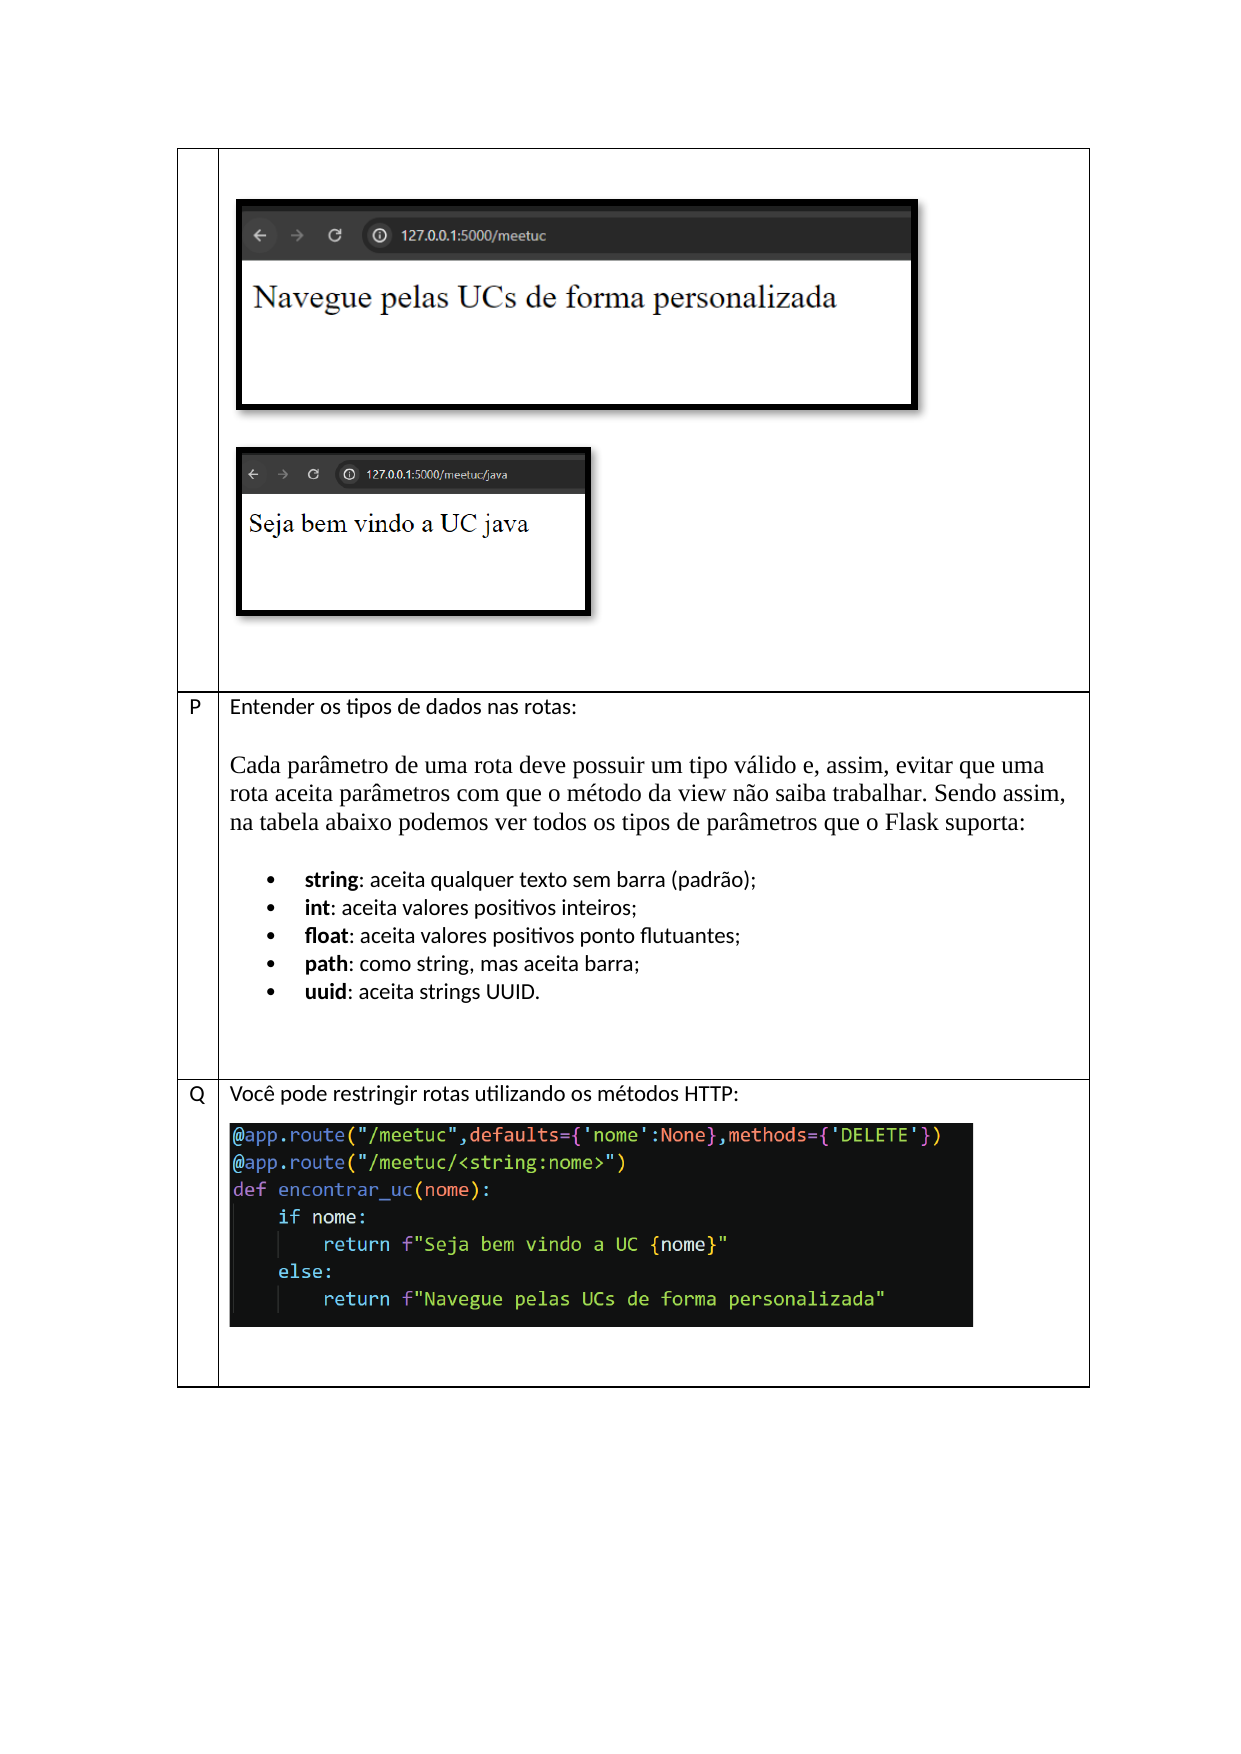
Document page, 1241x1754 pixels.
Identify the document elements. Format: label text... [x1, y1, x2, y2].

table_cell P [178, 693, 218, 1078]
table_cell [219, 1080, 1089, 1386]
picture [229, 1123, 974, 1327]
table_cell O [178, 149, 218, 691]
picture [242, 206, 911, 404]
picture [242, 453, 585, 610]
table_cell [219, 149, 1089, 691]
table_cell Entender os tipos de dados nas rotas: Cada parâmetro de uma rota deve possuir um tipo válido e, assim, evitar que uma rota aceita parâmetros com que o método da view não saiba trabalhar. Sendo assim, na tabela abaixo podemos ver todos os tipos de parâmetros que o Flask suporta: string: aceita qualquer texto sem barra (padrão); int: aceita valores positivos inteiros; float: aceita valores positivos ponto flutuantes; path: como string, mas aceita barra; uuid: aceita strings UUID. [219, 693, 1089, 1078]
table_cell Q [178, 1080, 218, 1386]
